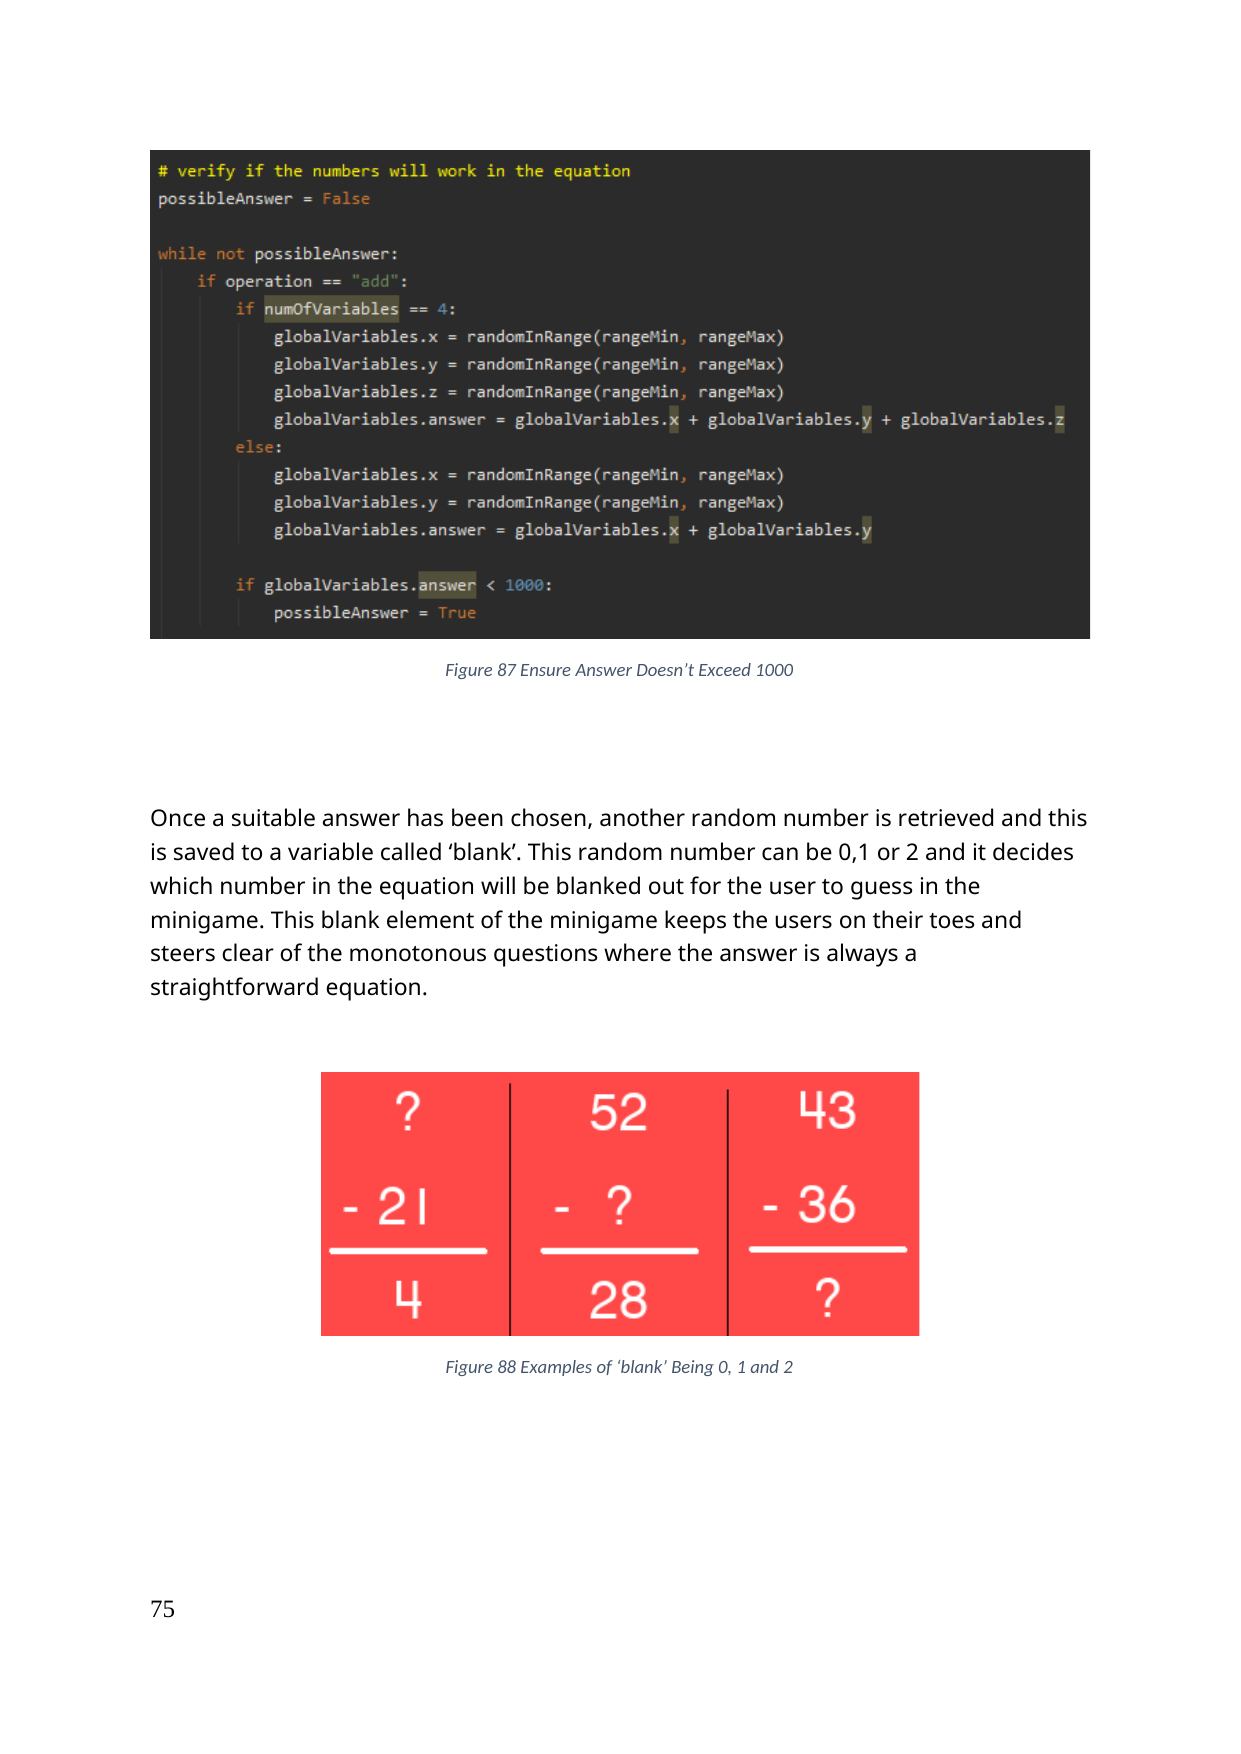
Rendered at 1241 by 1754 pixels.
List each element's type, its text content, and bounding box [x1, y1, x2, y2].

picture [150, 150, 1091, 639]
text Once a suitable answer has been chosen, another random number is retrieved and this is saved to a variable called ‘blank’. This random number can be 0,1 or 2 and it decides which number in the equation will be blanked out for the user to guess in the minigame. This blank element of the minigame keeps the users on their toes and steers clear of the monotonous questions where the answer is always a straightforward equation. [150, 802, 1090, 1002]
picture [321, 1072, 920, 1336]
